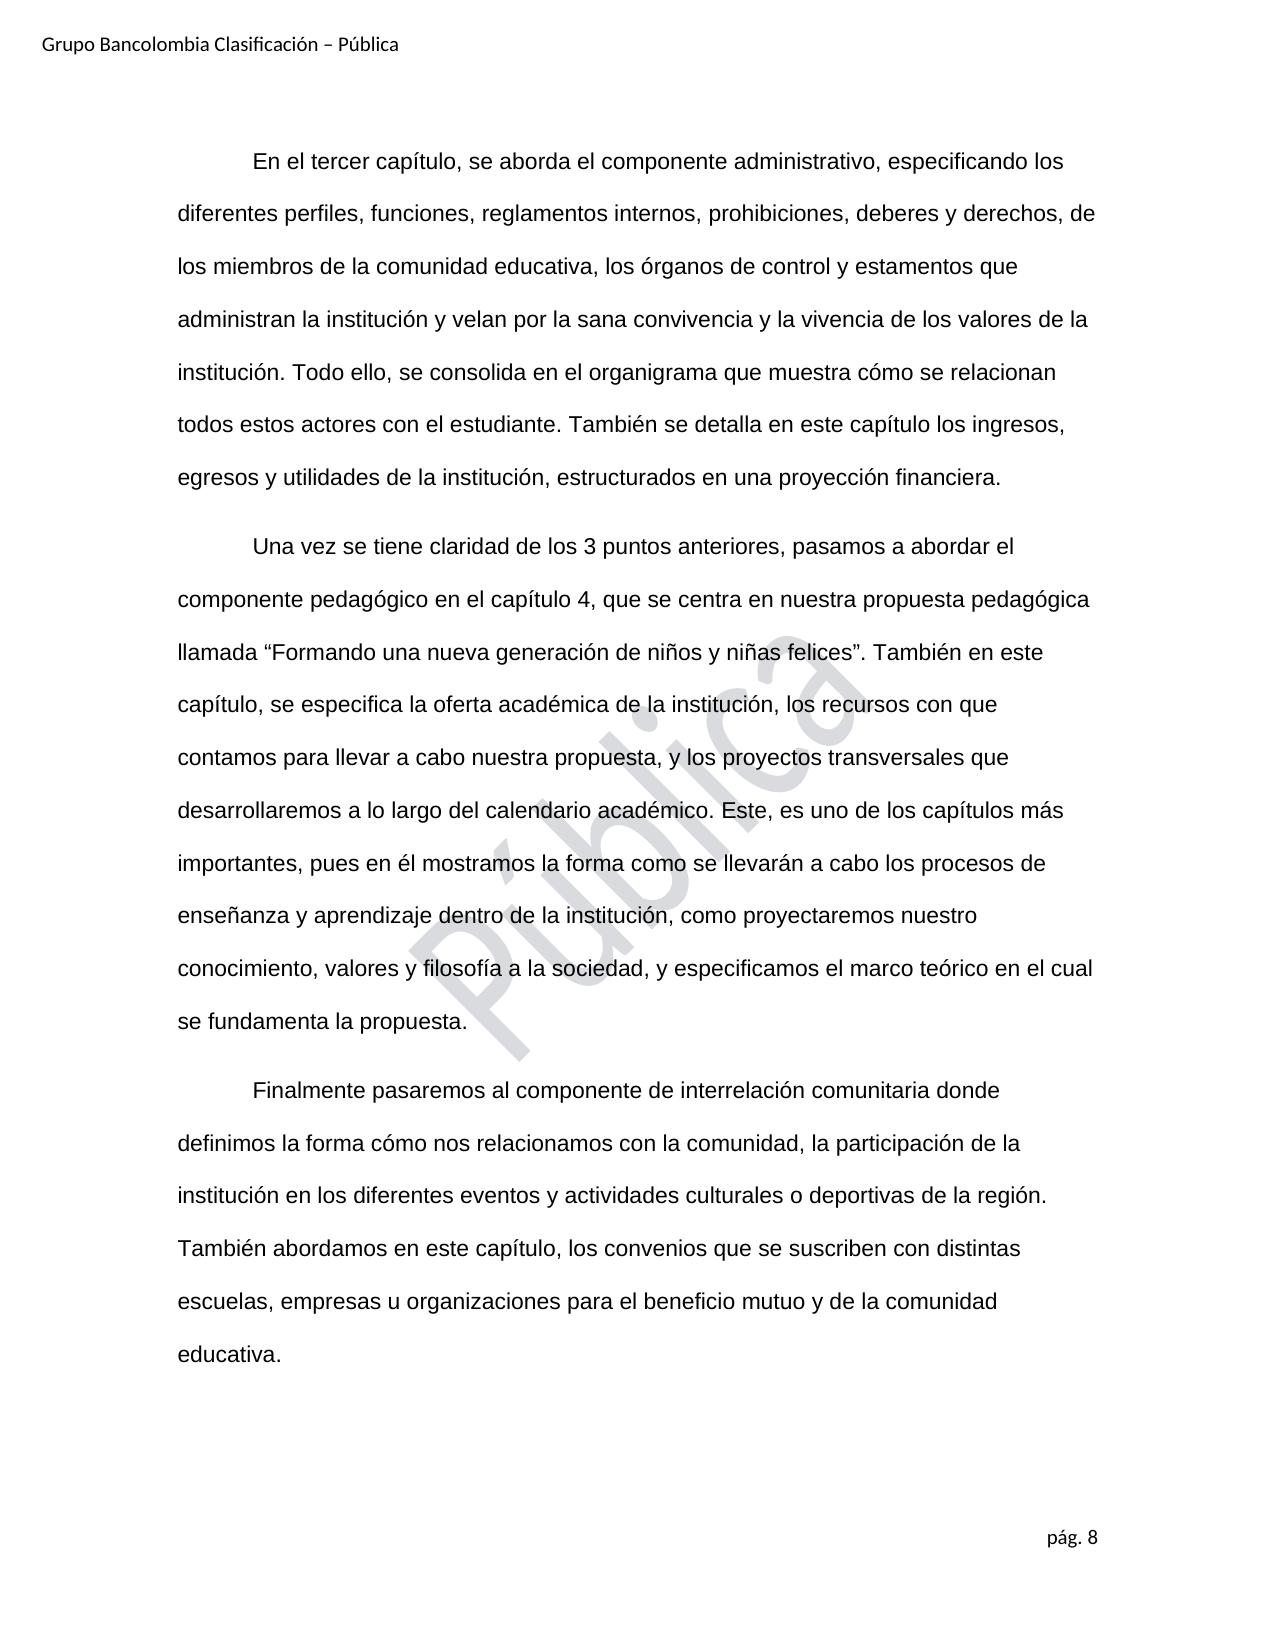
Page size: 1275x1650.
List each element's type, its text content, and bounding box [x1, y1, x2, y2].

text En el tercer capítulo, se aborda el componente administrativo, especificando los diferentes perfiles, funciones, reglamentos internos, prohibiciones, deberes y derechos, de los miembros de la comunidad educativa, los órganos de control y estamentos que administran la institución y velan por la sana convivencia y la vivencia de los valores de la institución. Todo ello, se consolida en el organigrama que muestra cómo se relacionan todos estos actores con el estudiante. También se detalla en este capítulo los ingresos, egresos y utilidades de la institución, estructurados en una proyección financiera. [177, 148, 1098, 490]
text Finalmente pasaremos al componente de interrelación comunitaria donde definimos la forma cómo nos relacionamos con la comunidad, la participación de la institución en los diferentes eventos y actividades culturales o deportivas de la región. También abordamos en este capítulo, los convenios que se suscriben con distintas escuelas, empresas u organizaciones para el beneficio mutuo y de la comunidad educativa. [177, 1077, 1098, 1367]
text Una vez se tiene claridad de los 3 puntos anteriores, pasamos a abordar el componente pedagógico en el capítulo 4, que se centra en nuestra propuesta pedagógica llamada “Formando una nueva generación de niños y niñas felices”. También en este capítulo, se especifica la oferta académica de la institución, los recursos con que contamos para llevar a cabo nuestra propuesta, y los proyectos transversales que desarrollaremos a lo largo del calendario académico. Este, es uno de los capítulos más importantes, pues en él mostramos la forma como se llevarán a cabo los procesos de enseñanza y aprendizaje dentro de la institución, como proyectaremos nuestro conocimiento, valores y filosofía a la sociedad, y especificamos el marco teórico en el cual se fundamenta la propuesta. [177, 533, 1098, 1034]
